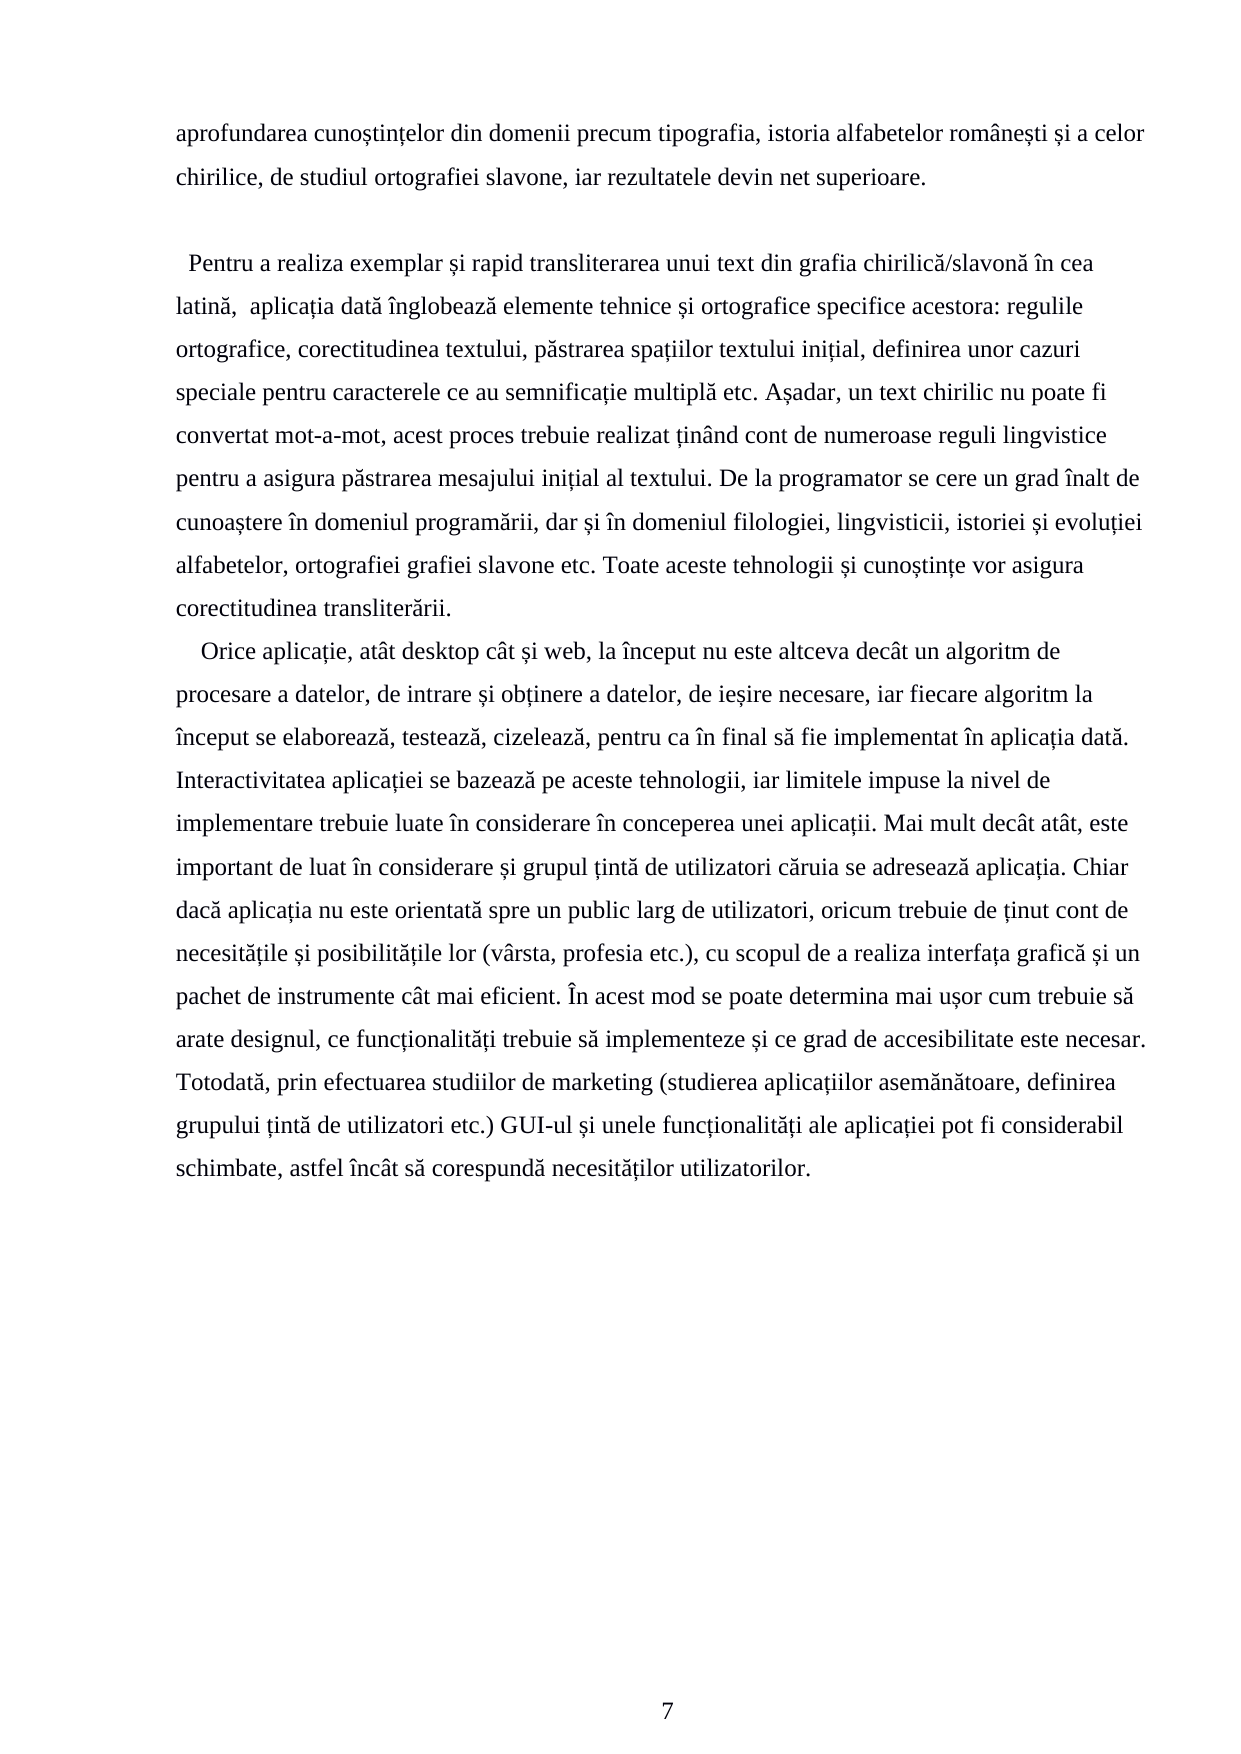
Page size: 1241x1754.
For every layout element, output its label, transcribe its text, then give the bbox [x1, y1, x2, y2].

text Orice aplicație, atât desktop cât și web, la început nu este altceva decât un algoritm de procesare a datelor, de intrare și obținere a datelor, de ieșire necesare, iar fiecare algoritm la început se elaborează, testează, cizelează, pentru ca în final să fie implementat în aplicația dată. Interactivitatea aplicației se bazează pe aceste tehnologii, iar limitele impuse la nivel de implementare trebuie luate în considerare în conceperea unei aplicații. Mai mult decât atât, este important de luat în considerare și grupul țintă de utilizatori căruia se adresează aplicația. Chiar dacă aplicația nu este orientată spre un public larg de utilizatori, oricum trebuie de ținut cont de necesitățile și posibilitățile lor (vârsta, profesia etc.), cu scopul de a realiza interfața grafică și un pachet de instrumente cât mai eficient. În acest mod se poate determina mai ușor cum trebuie să arate designul, ce funcționalități trebuie să implementeze și ce grad de accesibilitate este necesar. Totodată, prin efectuarea studiilor de marketing (studierea aplicațiilor asemănătoare, definirea grupului țintă de utilizatori etc.) GUI-ul și unele funcționalități ale aplicației pot fi considerabil schimbate, astfel încât să corespundă necesităților utilizatorilor. [176, 636, 1159, 1182]
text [176, 118, 1159, 190]
text Pentru a realiza exemplar și rapid transliterarea unui text din grafia chirilică/slavonă în cea latină, aplicația dată înglobează elemente tehnice și ortografice specifice acestora: regulile ortografice, corectitudinea textului, păstrarea spațiilor textului inițial, definirea unor cazuri speciale pentru caracterele ce au semnificație multiplă etc. Așadar, un text chirilic nu poate fi convertat mot-a-mot, acest proces trebuie realizat ținând cont de numeroase reguli lingvistice pentru a asigura păstrarea mesajului inițial al textului. De la programator se cere un grad înalt de cunoaștere în domeniul programării, dar și în domeniul filologiei, lingvisticii, istoriei și evoluției alfabetelor, ortografiei grafiei slavone etc. Toate aceste tehnologii și cunoștințe vor asigura corectitudinea transliterării. [176, 248, 1159, 622]
